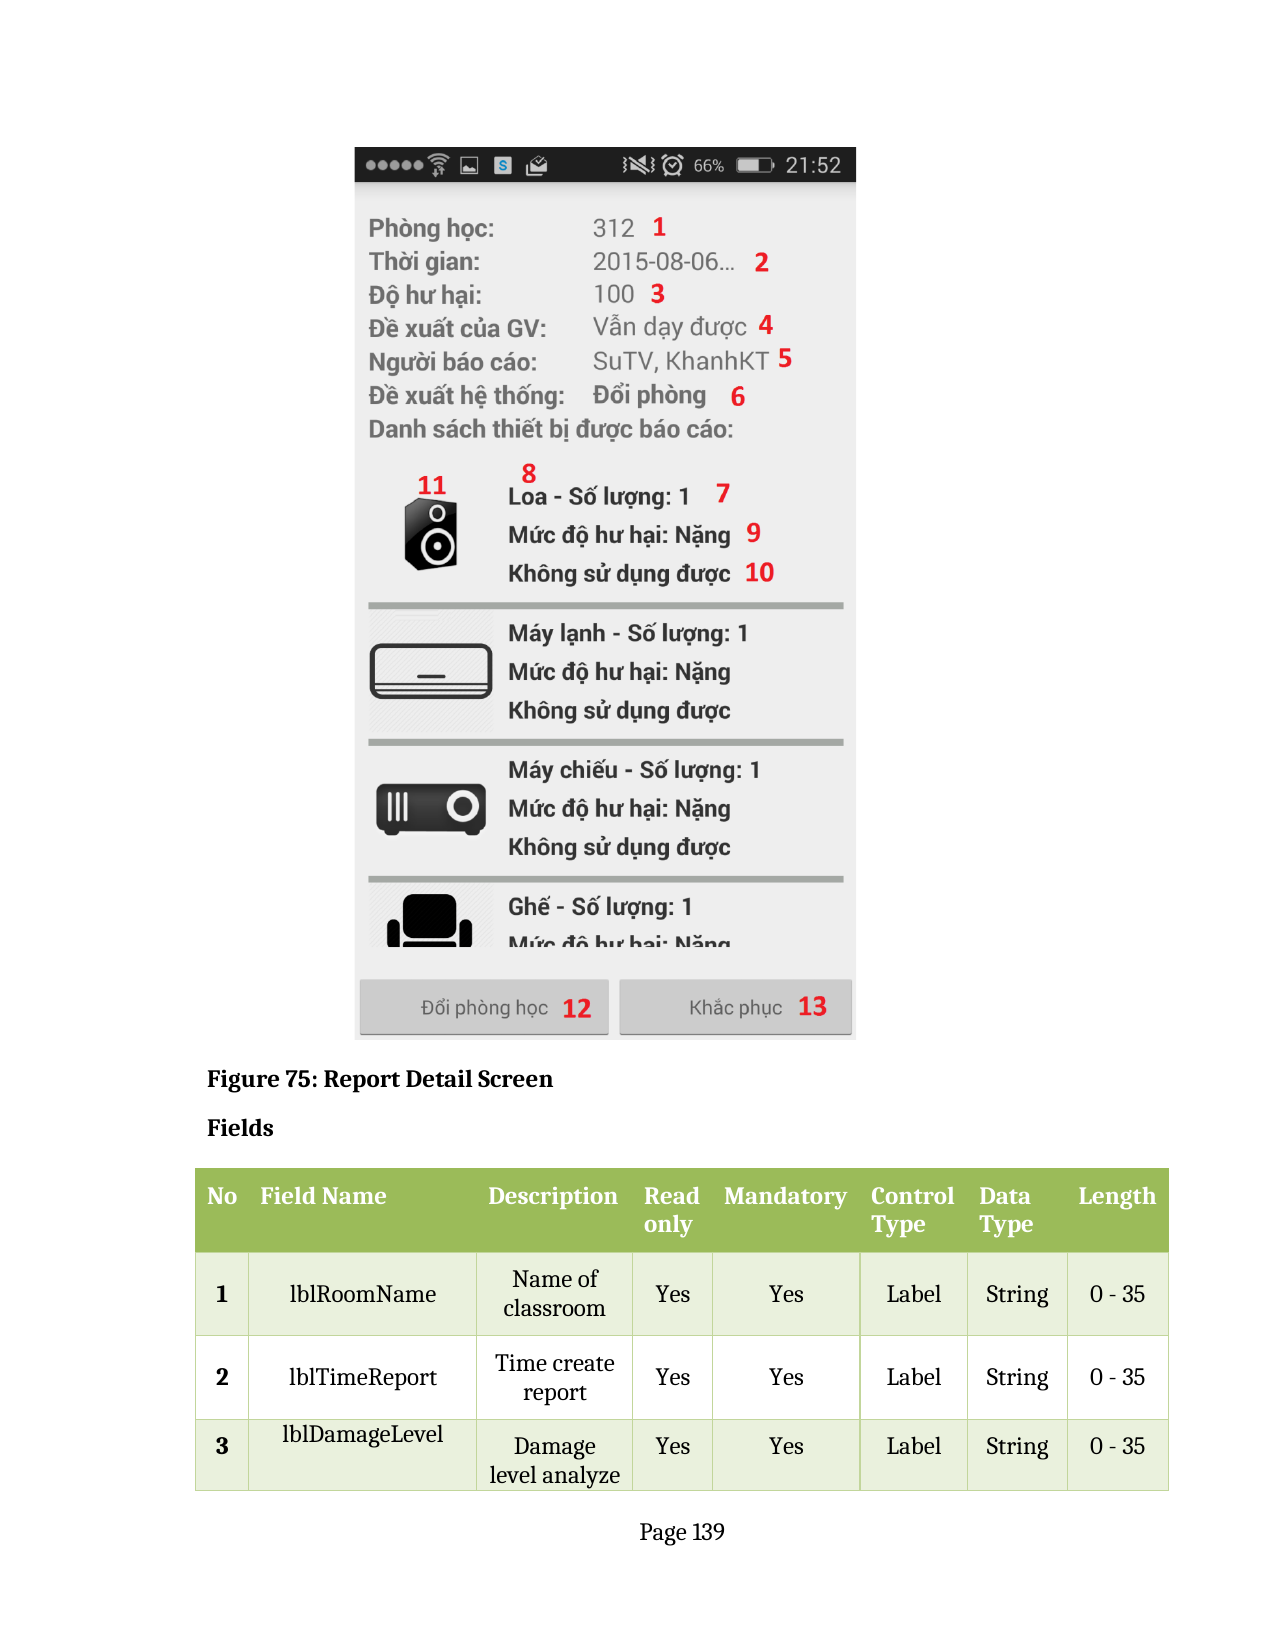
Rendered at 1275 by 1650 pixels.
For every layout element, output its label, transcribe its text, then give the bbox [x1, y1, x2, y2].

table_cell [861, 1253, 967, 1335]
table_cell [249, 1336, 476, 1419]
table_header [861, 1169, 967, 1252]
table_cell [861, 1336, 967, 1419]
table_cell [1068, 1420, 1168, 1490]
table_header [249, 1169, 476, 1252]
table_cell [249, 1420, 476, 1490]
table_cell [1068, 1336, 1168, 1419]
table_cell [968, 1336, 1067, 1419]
picture [354, 147, 857, 1040]
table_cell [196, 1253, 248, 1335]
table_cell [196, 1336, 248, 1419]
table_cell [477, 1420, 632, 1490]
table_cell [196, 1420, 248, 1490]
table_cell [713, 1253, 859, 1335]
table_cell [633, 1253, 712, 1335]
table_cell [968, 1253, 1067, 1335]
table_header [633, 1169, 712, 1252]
text Fields [207, 1114, 1157, 1143]
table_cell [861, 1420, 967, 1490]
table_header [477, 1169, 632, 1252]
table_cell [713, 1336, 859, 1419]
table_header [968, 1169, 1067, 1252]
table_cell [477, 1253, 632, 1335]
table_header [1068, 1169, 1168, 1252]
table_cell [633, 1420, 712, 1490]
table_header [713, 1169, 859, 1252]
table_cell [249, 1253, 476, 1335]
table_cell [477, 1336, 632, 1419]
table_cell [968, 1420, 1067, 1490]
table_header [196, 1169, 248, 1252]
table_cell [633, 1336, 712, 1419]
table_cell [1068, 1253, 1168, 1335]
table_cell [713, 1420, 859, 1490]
